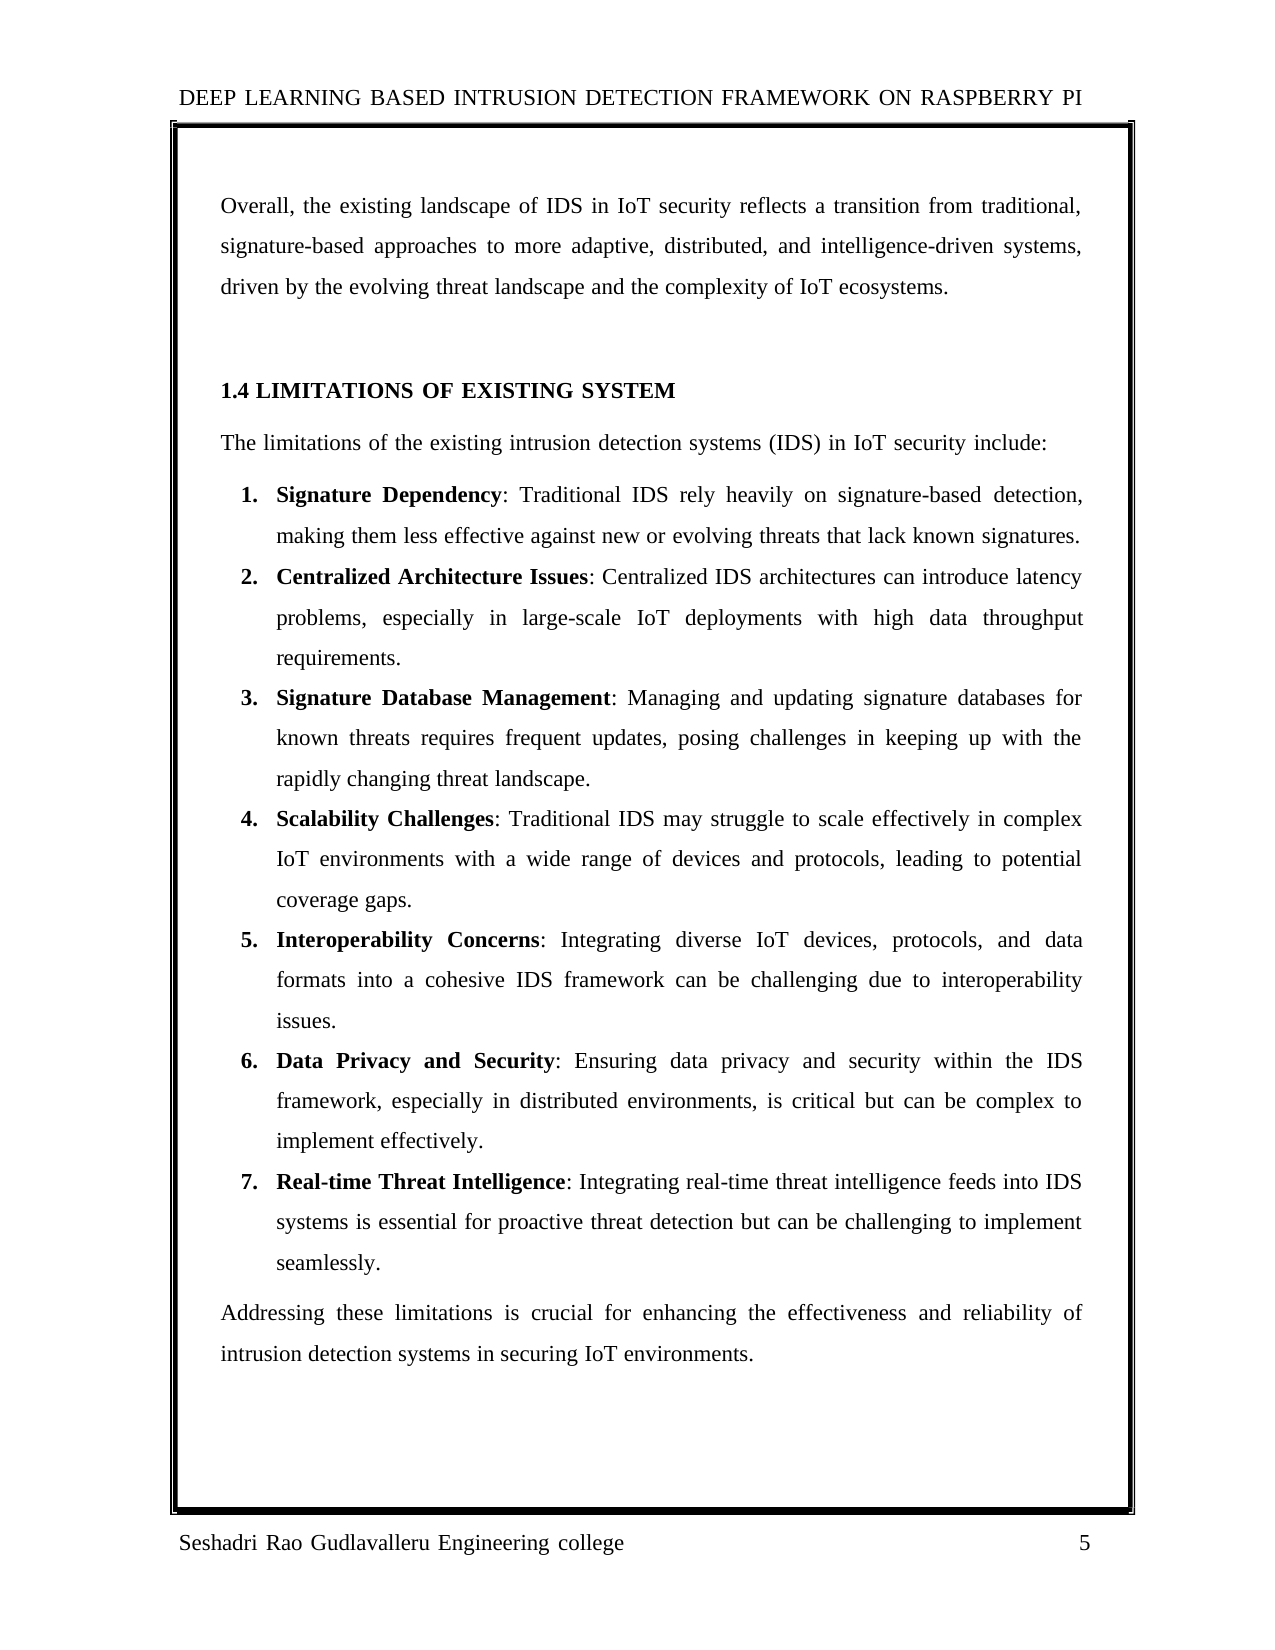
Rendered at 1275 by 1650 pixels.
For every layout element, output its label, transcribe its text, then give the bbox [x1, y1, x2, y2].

list Centralized Architecture Issues: Centralized IDS architectures can introduce latency problems, especially in large-scale IoT deployments with high data throughput requirements. [241, 563, 1083, 670]
list Signature Database Management: Managing and updating signature databases for known threats requires frequent updates, posing challenges in keeping up with the rapidly changing threat landscape. [241, 684, 1083, 791]
list Data Privacy and Security: Ensuring data privacy and security within the IDS framework, especially in distributed environments, is critical but can be complex to implement effectively. [241, 1047, 1083, 1154]
text The limitations of the existing intrusion detection systems (IDS) in IoT security include: [220, 429, 1119, 456]
text Overall, the existing landscape of IDS in IoT security reflects a transition from traditional, signature-based approaches to more adaptive, distributed, and intelligence-driven systems, driven by the evolving threat landscape and the complexity of IoT ecosystems. [220, 192, 1083, 299]
list Real-time Threat Intelligence: Integrating real-time threat intelligence feeds into IDS systems is essential for proactive threat detection but can be challenging to implement seamlessly. [241, 1168, 1083, 1275]
list Signature Dependency: Traditional IDS rely heavily on signature-based detection, making them less effective against new or evolving threats that lack known signatures. [241, 482, 1083, 549]
picture [177, 1507, 1129, 1515]
text Addressing these limitations is crucial for enhancing the effectiveness and reliability of intrusion detection systems in securing IoT environments. [220, 1299, 1083, 1366]
list Interoperability Concerns: Integrating diverse IoT devices, protocols, and data formats into a cohesive IDS framework can be challenging due to interoperability issues. [241, 926, 1083, 1033]
list Scalability Challenges: Traditional IDS may struggle to scale effectively in complex IoT environments with a wide range of devices and protocols, leading to potential coverage gaps. [241, 805, 1083, 912]
picture [177, 120, 1129, 128]
subtitle LIMITATIONS OF EXISTING SYSTEM [220, 377, 1119, 403]
